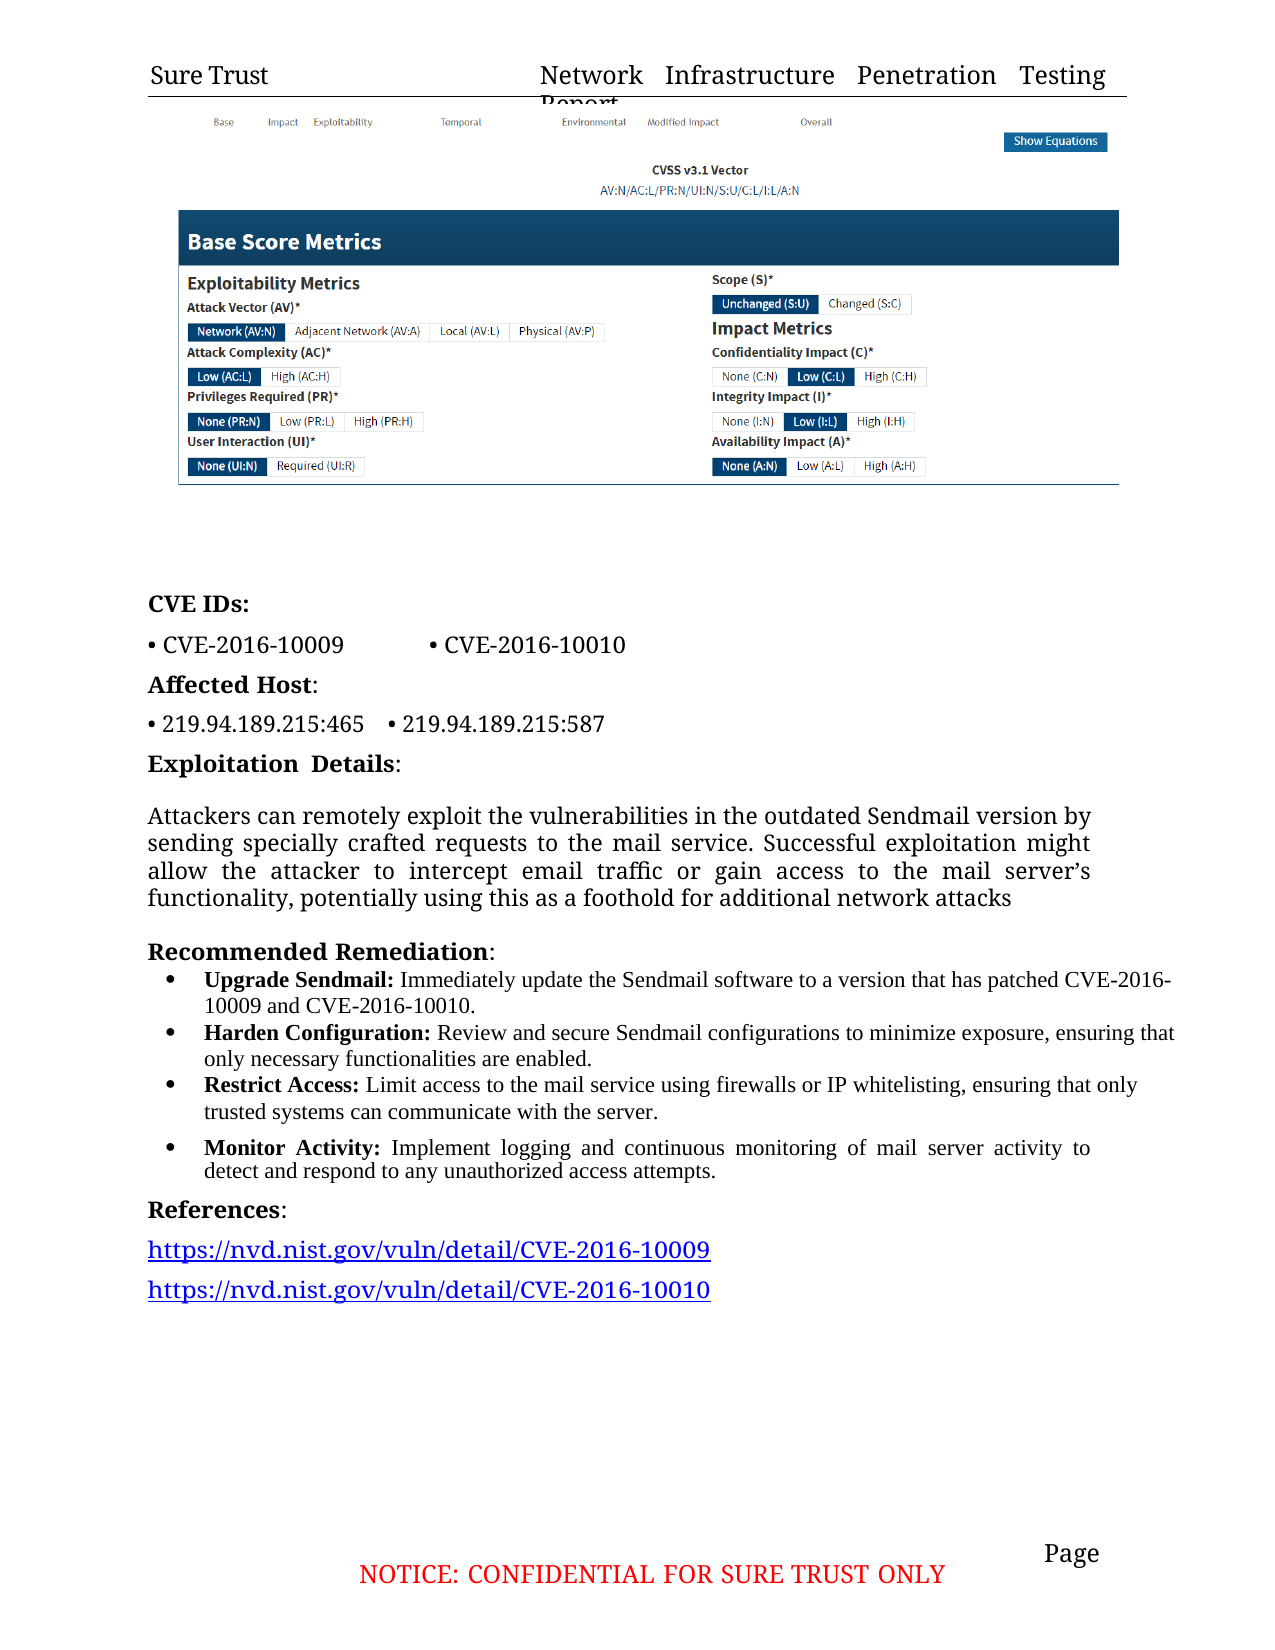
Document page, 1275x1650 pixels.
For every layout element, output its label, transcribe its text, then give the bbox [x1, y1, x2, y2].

text Affected Host: [147, 671, 1092, 699]
text https://nvd.nist.gov/vuln/detail/CVE-2016-10009 [147, 1236, 1092, 1264]
text Recommended Remediation: [147, 938, 1092, 966]
picture [147, 114, 1119, 495]
text References: [147, 1196, 1092, 1224]
list Restrict Access: Limit access to the mail service using firewalls or IP whitelisting, ensuring that only trusted systems can communicate with the server. [166, 1072, 1185, 1124]
list Monitor Activity: Implement logging and continuous monitoring of mail server activity to detect and respond to any unauthorized access attempts. [166, 1137, 1092, 1184]
text Exploitation Details: [147, 750, 1092, 778]
text Attackers can remotely exploit the vulnerabilities in the outdated Sendmail version by sending specially crafted requests to the mail service. Successful exploitation might allow the attacker to intercept email traffic or gain access to the mail server’s functionality, potentially using this as a foothold for additional network attacks [147, 802, 1092, 914]
text https://nvd.nist.gov/vuln/detail/CVE-2016-10010 [147, 1276, 1092, 1304]
text • 219.94.189.215:465 • 219.94.189.215:587 [147, 711, 1092, 738]
list Upgrade Sendmail: Immediately update the Sendmail software to a version that has patched CVE-2016-10009 and CVE-2016-10010. [166, 966, 1185, 1019]
text CVE IDs: [148, 591, 1092, 618]
text • CVE-2016-10009 • CVE-2016-10010 [147, 631, 1092, 659]
list Harden Configuration: Review and secure Sendmail configurations to minimize exposure, ensuring that only necessary functionalities are enabled. [166, 1019, 1185, 1072]
